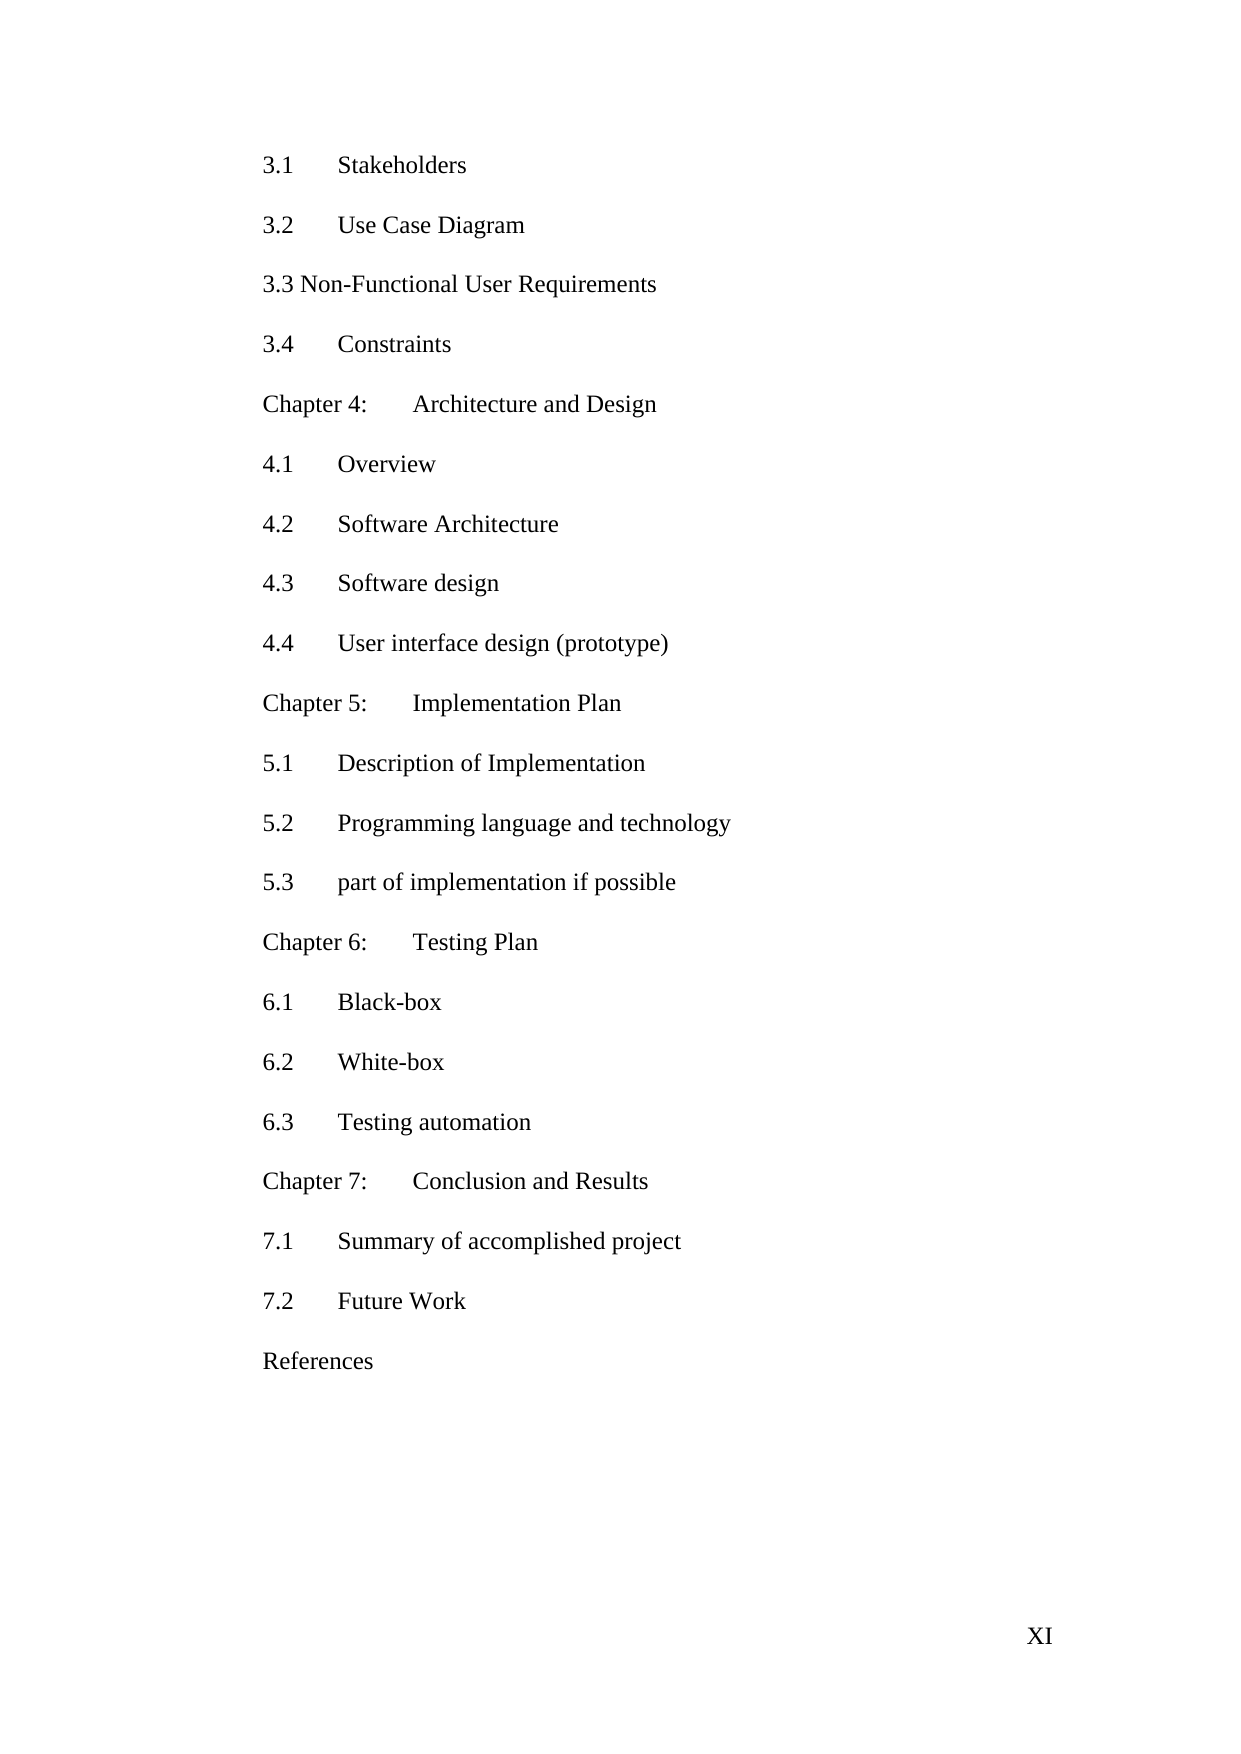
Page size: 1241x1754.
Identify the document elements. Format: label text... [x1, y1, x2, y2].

text 3.3 Non-Functional User Requirements [187, 269, 1053, 298]
text 3.4 Constraints [187, 329, 1053, 358]
text 6.1 Black-box [187, 987, 1053, 1016]
text 4.4 User interface design (prototype) [187, 628, 1053, 657]
text References [187, 1346, 1053, 1374]
text 5.2 Programming language and technology [187, 808, 1053, 836]
text Chapter 7: Conclusion and Results [187, 1166, 1053, 1195]
text 5.3 part of implementation if possible [187, 867, 1053, 896]
text 7.1 Summary of accomplished project [187, 1226, 1053, 1255]
text 4.1 Overview [187, 449, 1053, 478]
text 3.1 Stakeholders [187, 150, 1053, 179]
text 7.2 Future Work [187, 1286, 1053, 1315]
text 6.2 White-box [187, 1047, 1053, 1076]
text 3.2 Use Case Diagram [187, 210, 1053, 238]
text Chapter 6: Testing Plan [187, 927, 1053, 956]
text 4.3 Software design [187, 568, 1053, 597]
text Chapter 4: Architecture and Design [187, 389, 1053, 418]
text 5.1 Description of Implementation [187, 748, 1053, 777]
text Chapter 5: Implementation Plan [187, 688, 1053, 717]
text 4.2 Software Architecture [187, 509, 1053, 537]
text 6.3 Testing automation [187, 1107, 1053, 1135]
